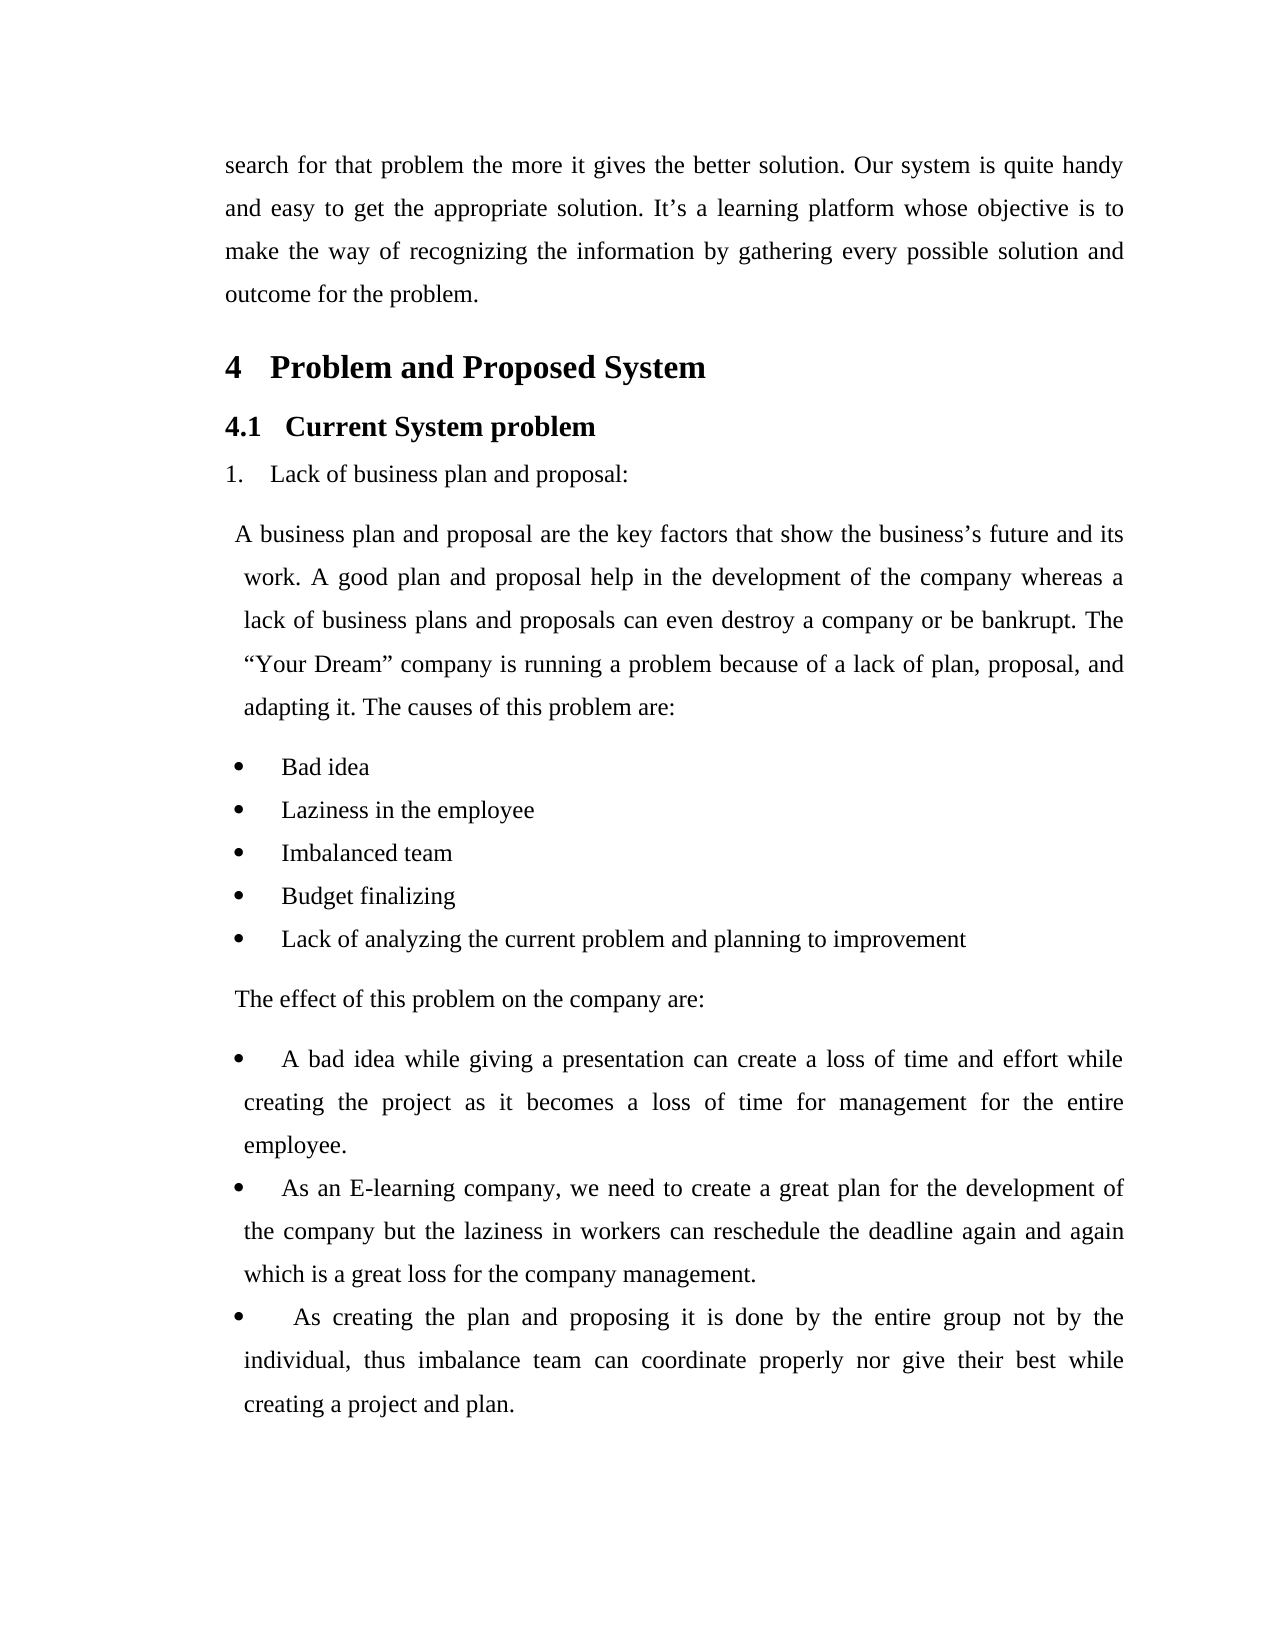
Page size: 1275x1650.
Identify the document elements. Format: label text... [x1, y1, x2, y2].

list Imbalanced team [234, 838, 1125, 867]
list Bad idea [234, 752, 1125, 780]
list Lack of analyzing the current problem and planning to improvement [234, 924, 1125, 953]
subtitle Current System problem [225, 409, 1125, 443]
list Laziness in the employee [234, 795, 1125, 823]
list As creating the plan and proposing it is done by the entire group not by the individual, thus imbalance team can coordinate properly nor give their best while creating a project and plan. [234, 1302, 1125, 1417]
subtitle Problem and Proposed System [225, 347, 1125, 386]
list As an E-learning company, we need to create a great plan for the development of the company but the laziness in workers can reschedule the deadline again and again which is a great loss for the company management. [234, 1173, 1125, 1288]
text A business plan and proposal are the key factors that show the business’s future and its work. A good plan and proposal help in the development of the company whereas a lack of business plans and proposals can even destroy a company or be bankrupt. The “Your Dream” company is running a problem because of a lack of plan, proposal, and adapting it. The causes of this problem are: [234, 519, 1125, 721]
list A bad idea while giving a presentation can create a loss of time and effort while creating the project as it becomes a loss of time for management for the entire employee. [234, 1044, 1125, 1159]
text The effect of this problem on the company are: [234, 984, 1125, 1013]
list Budget finalizing [234, 881, 1125, 910]
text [225, 150, 1125, 308]
list Lack of business plan and proposal: [225, 459, 1125, 488]
